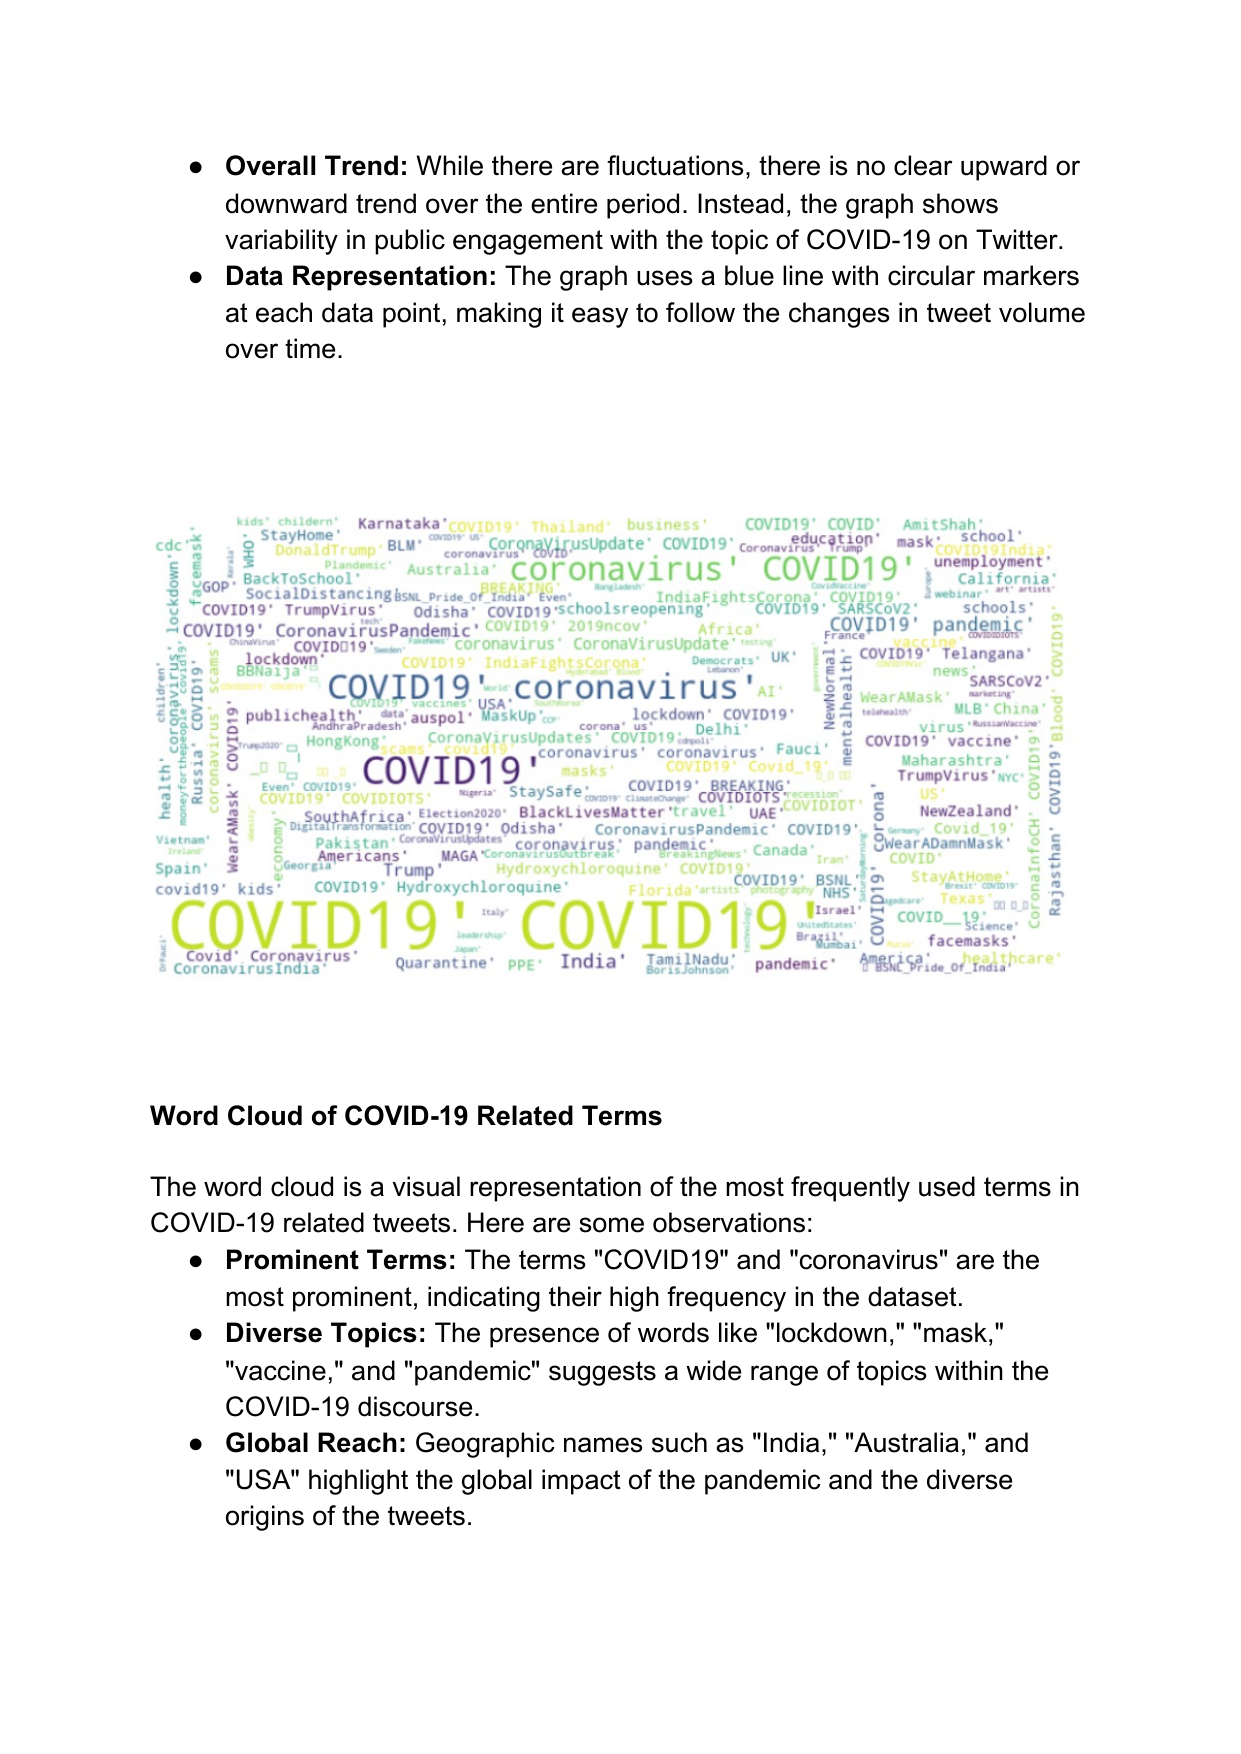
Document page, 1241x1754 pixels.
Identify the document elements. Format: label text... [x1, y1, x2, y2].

list Diverse Topics: The presence of words like "lockdown," "mask," "vaccine," and "pandemic" suggests a wide range of topics within the COVID-19 discourse. [187, 1317, 1090, 1422]
list Data Representation: The graph uses a blue line with circular markers at each data point, making it easy to follow the changes in tweet volume over time. [187, 259, 1090, 364]
list Global Reach: Geographic names such as "India," "Australia," and "USA" highlight the global impact of the pandemic and the diverse origins of the tweets. [187, 1426, 1090, 1531]
list Prominent Terms: The terms "COVID19" and "coronavirus" are the most prominent, indicating their high frequency in the dataset. [187, 1243, 1090, 1312]
text The word cloud is a visual representation of the most frequently used terms in COVID-19 related tweets. Here are some observations: [150, 1171, 1090, 1238]
picture [150, 512, 1080, 988]
text Word Cloud of COVID-19 Related Terms [150, 1099, 1090, 1131]
list Overall Trend: While there are fluctuations, there is no clear upward or downward trend over the entire period. Instead, the graph shows variability in public engagement with the topic of COVID-19 on Twitter. [187, 150, 1090, 255]
